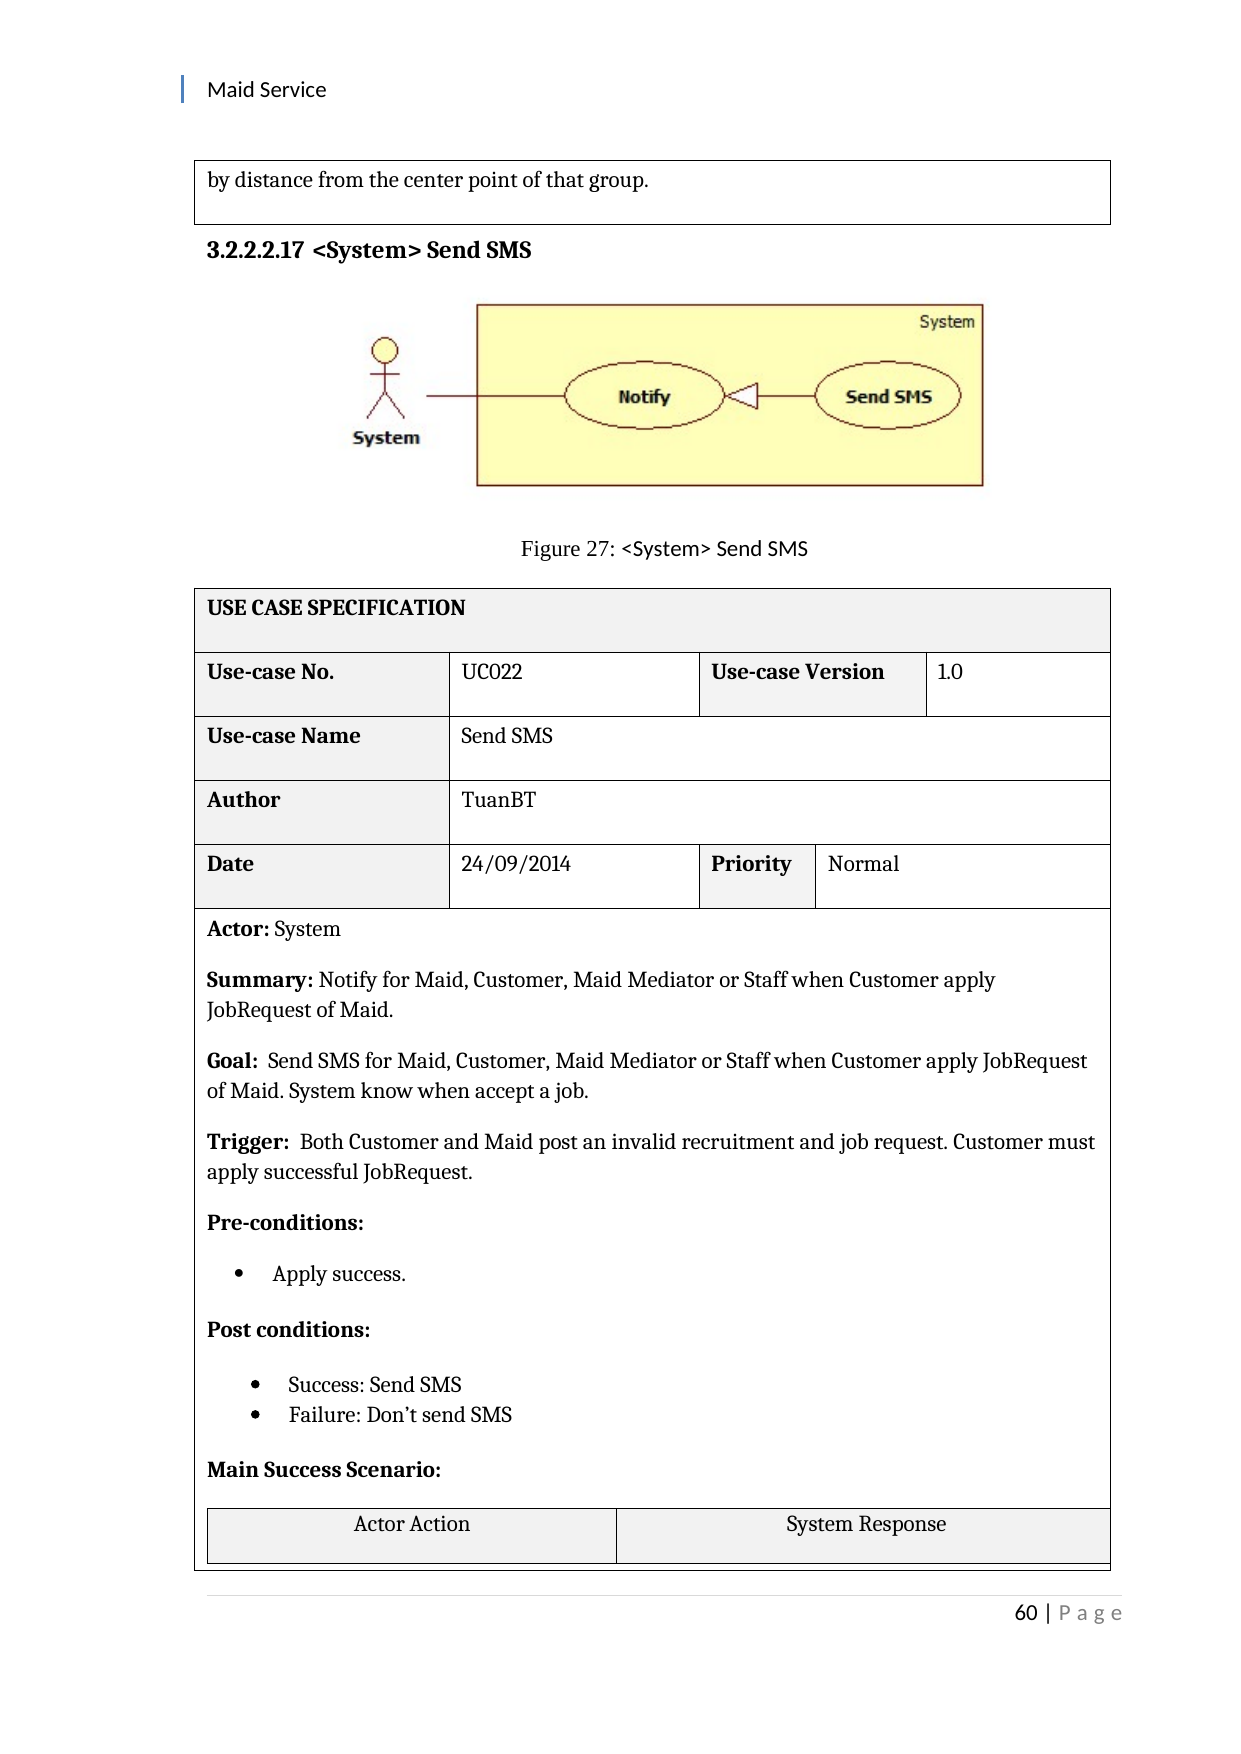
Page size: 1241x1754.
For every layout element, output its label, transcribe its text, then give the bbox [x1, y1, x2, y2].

table_cell Normal [816, 845, 1110, 908]
subtitle <System> Send SMS [207, 236, 1122, 264]
picture [314, 273, 1014, 518]
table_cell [195, 161, 1110, 224]
table_cell Use-case Version [700, 653, 926, 716]
table_cell Use-case No. [195, 653, 449, 716]
table_cell Date [195, 845, 449, 908]
table_cell 1.0 [927, 653, 1110, 716]
table_cell Author [195, 781, 449, 844]
table_cell Use-case Name [195, 717, 449, 780]
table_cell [195, 909, 1110, 1570]
table_cell Send SMS [450, 717, 1110, 780]
table_cell TuanBT [450, 781, 1110, 844]
table_cell Priority [700, 845, 815, 908]
table_cell 24/09/2014 [450, 845, 699, 908]
table_cell UC022 [450, 653, 699, 716]
table_header USE CASE SPECIFICATION [195, 589, 1110, 652]
